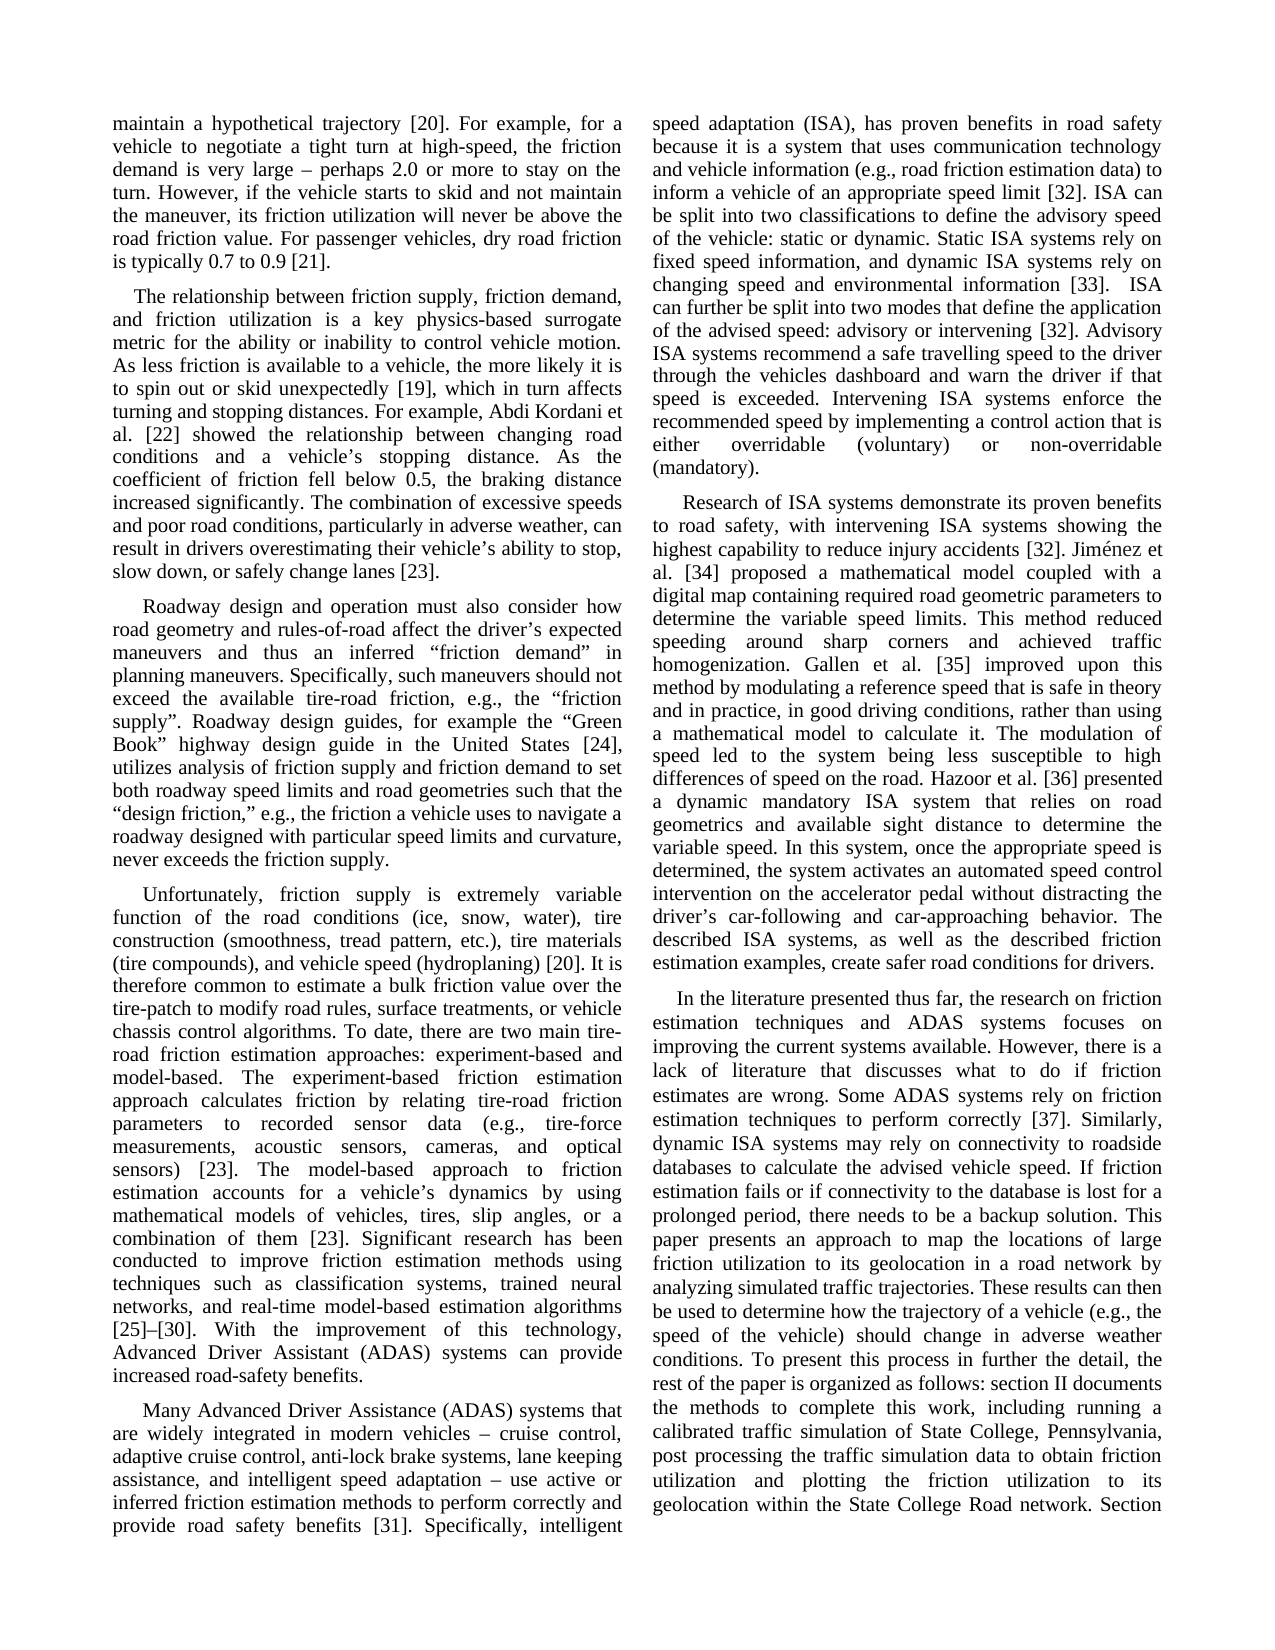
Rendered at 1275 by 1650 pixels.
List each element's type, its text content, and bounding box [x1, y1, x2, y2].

text Unfortunately, friction supply is extremely variable function of the road conditions (ice, snow, water), tire construction (smoothness, tread pattern, etc.), tire materials (tire compounds), and vehicle speed (hydroplaning) . It is therefore common to estimate a bulk friction value over the tire-patch to modify road rules, surface treatments, or vehicle chassis control algorithms. To date, there are two main tire-road friction estimation approaches: experiment-based and model-based. The experiment-based friction estimation approach calculates friction by relating tire-road friction parameters to recorded sensor data (e.g., tire-force measurements, acoustic sensors, cameras, and optical sensors) . The model-based approach to friction estimation accounts for a vehicle’s dynamics by using mathematical models of vehicles, tires, slip angles, or a combination of them . Significant research has been conducted to improve friction estimation methods using techniques such as classification systems, trained neural networks, and real-time model-based estimation algorithms . With the improvement of this technology, Advanced Driver Assistant (ADAS) systems can provide increased road-safety benefits. [112, 883, 622, 1387]
text Roadway design and operation must also consider how road geometry and rules-of-road affect the driver’s expected maneuvers and thus an inferred “friction demand” in planning maneuvers. Specifically, such maneuvers should not exceed the available tire-road friction, e.g., the “friction supply”. Roadway design guides, for example the “Green Book” highway design guide in the United States , utilizes analysis of friction supply and friction demand to set both roadway speed limits and road geometries such that the “design friction,” e.g., the friction a vehicle uses to navigate a roadway designed with particular speed limits and curvature, never exceeds the friction supply. [112, 596, 622, 871]
text The relationship between friction supply, friction demand, and friction utilization is a key physics-based surrogate metric for the ability or inability to control vehicle motion. As less friction is available to a vehicle, the more likely it is to spin out or skid unexpectedly , which in turn affects turning and stopping distances. For example, Abdi Kordani et al. showed the relationship between changing road conditions and a vehicle’s stopping distance. As the coefficient of friction fell below 0.5, the braking distance increased significantly. The combination of excessive speeds and poor road conditions, particularly in adverse weather, can result in drivers overestimating their vehicle’s ability to stop, slow down, or safely change lanes . [112, 285, 622, 583]
text Many Advanced Driver Assistance (ADAS) systems that are widely integrated in modern vehicles – cruise control, adaptive cruise control, anti-lock brake systems, lane keeping assistance, and intelligent speed adaptation – use active or inferred friction estimation methods to perform correctly and provide road safety benefits . Specifically, intelligent speed adaptation (ISA), has proven benefits in road safety because it is a system that uses communication technology and vehicle information (e.g., road friction estimation data) to inform a vehicle of an appropriate speed limit . ISA can be split into two classifications to define the advisory speed of the vehicle: static or dynamic. Static ISA systems rely on fixed speed information, and dynamic ISA systems rely on changing speed and environmental information . ISA can further be split into two modes that define the application of the advised speed: advisory or intervening . Advisory ISA systems recommend a safe travelling speed to the driver through the vehicles dashboard and warn the driver if that speed is exceeded. Intervening ISA systems enforce the recommended speed by implementing a control action that is either overridable (voluntary) or non-overridable (mandatory). [652, 112, 1162, 479]
text Research of ISA systems demonstrate its proven benefits to road safety, with intervening ISA systems showing the highest capability to reduce injury accidents . Jiménez et al. proposed a mathematical model coupled with a digital map containing required road geometric parameters to determine the variable speed limits. This method reduced speeding around sharp corners and achieved traffic homogenization. Gallen et al. improved upon this method by modulating a reference speed that is safe in theory and in practice, in good driving conditions, rather than using a mathematical model to calculate it. The modulation of speed led to the system being less susceptible to high differences of speed on the road. Hazoor et al. presented a dynamic mandatory ISA system that relies on road geometrics and available sight distance to determine the variable speed. In this system, once the appropriate speed is determined, the system activates an automated speed control intervention on the accelerator pedal without distracting the driver’s car-following and car-approaching behavior. The described ISA systems, as well as the described friction estimation examples, create safer road conditions for drivers. [652, 492, 1162, 974]
